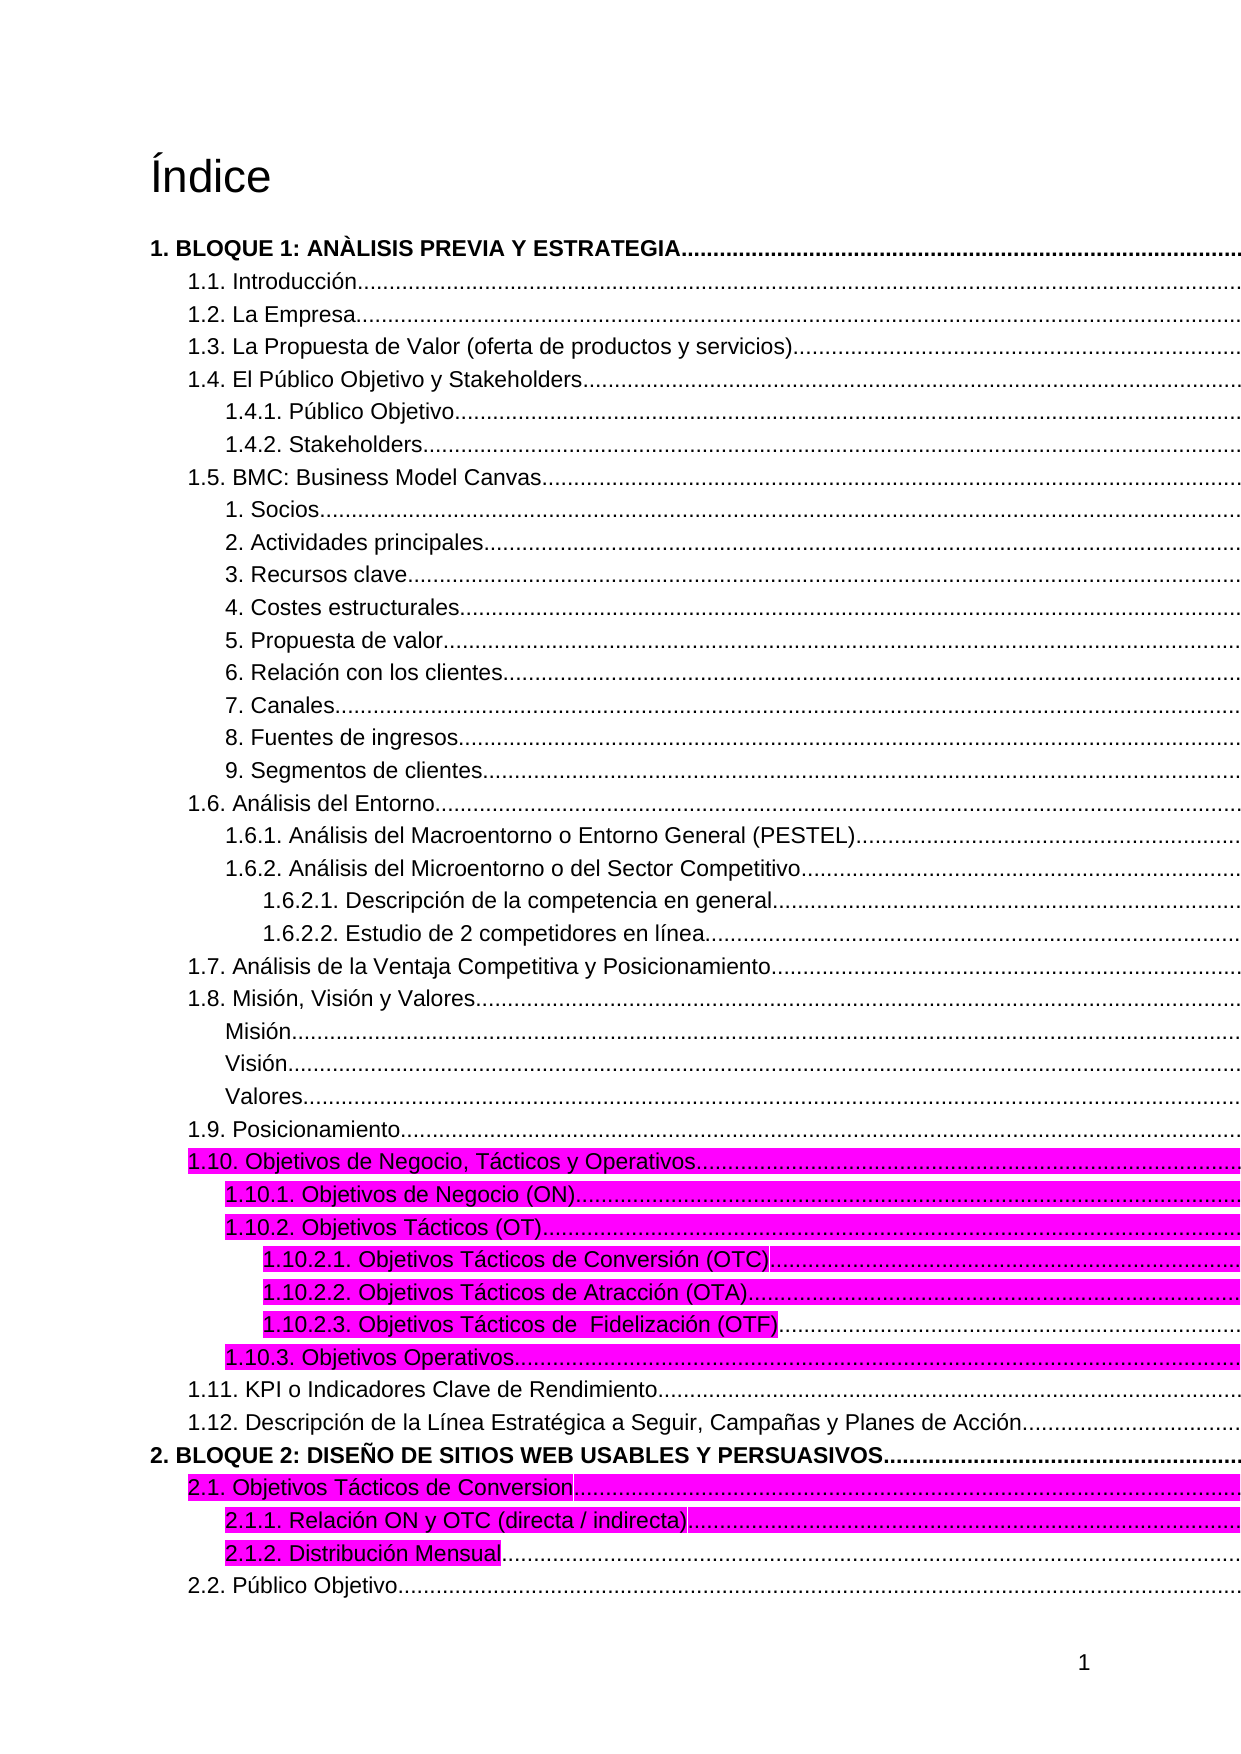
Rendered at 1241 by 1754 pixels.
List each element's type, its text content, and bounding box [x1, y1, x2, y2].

text Índice [150, 150, 1090, 203]
